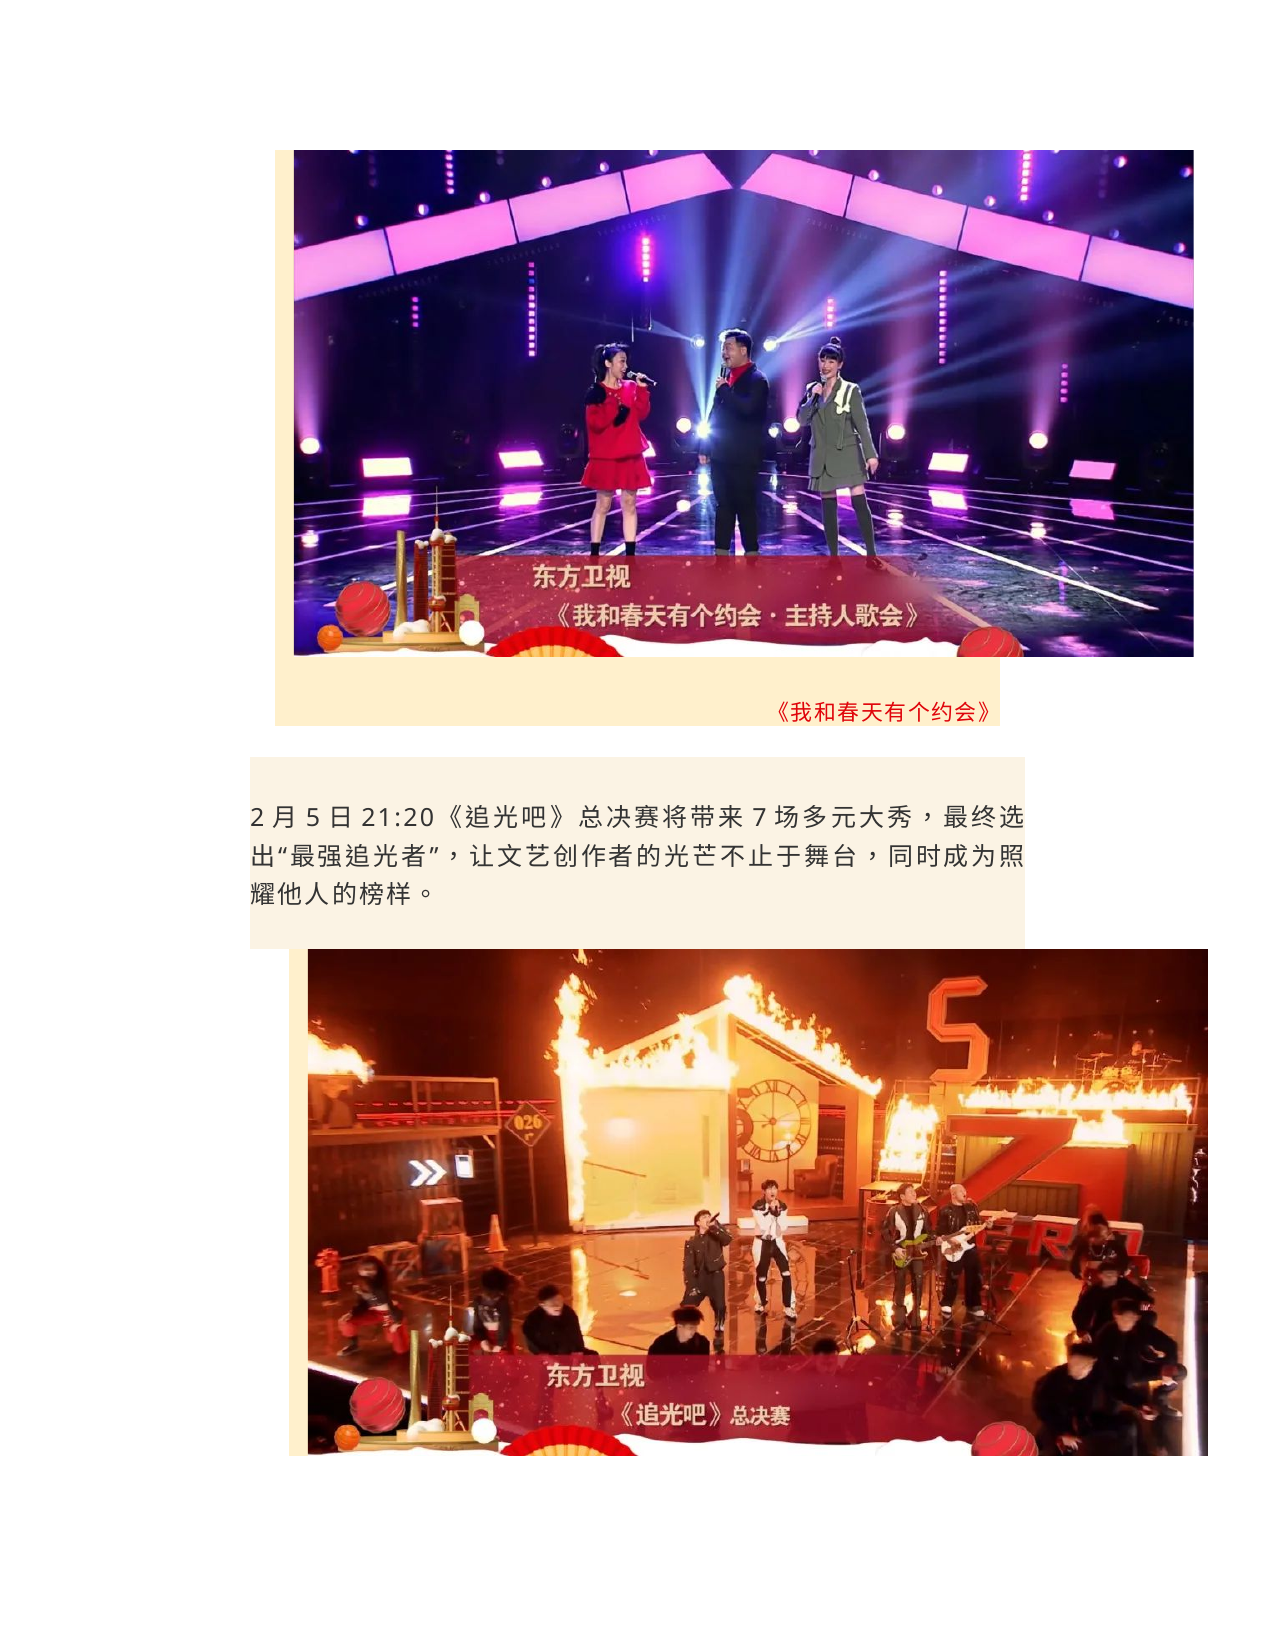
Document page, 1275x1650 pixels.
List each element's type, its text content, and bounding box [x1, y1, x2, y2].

text 《我和春天有个约会》 [275, 688, 1000, 726]
text 2月5日21:20《追光吧》总决赛将带来7场多元大秀，最终选出“最强追光者”，让文艺创作者的光芒不止于舞台，同时成为照耀他人的榜样。 [250, 796, 1025, 911]
picture [293, 150, 1194, 657]
picture [307, 949, 1208, 1456]
